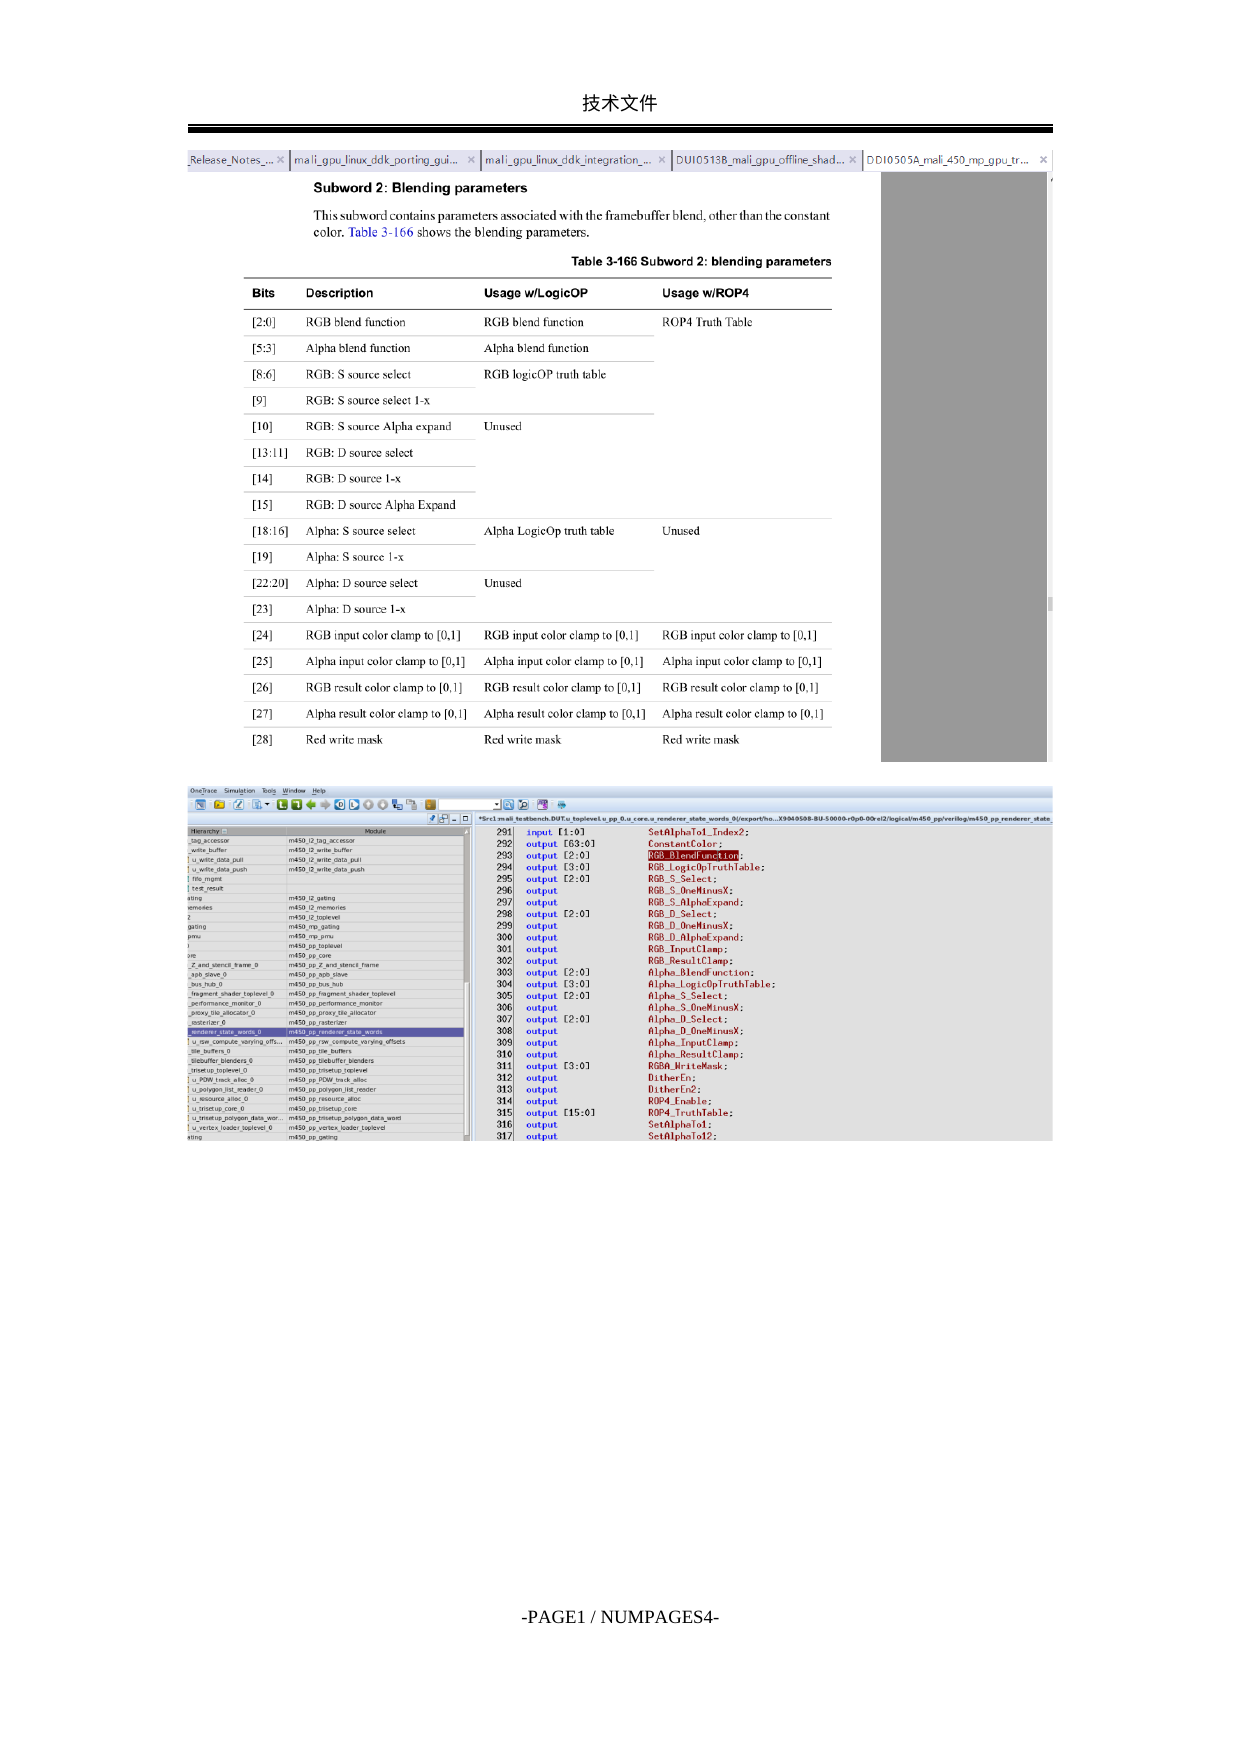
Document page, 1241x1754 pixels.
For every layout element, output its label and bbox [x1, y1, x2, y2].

picture [187, 150, 1053, 762]
picture [187, 786, 1053, 1141]
